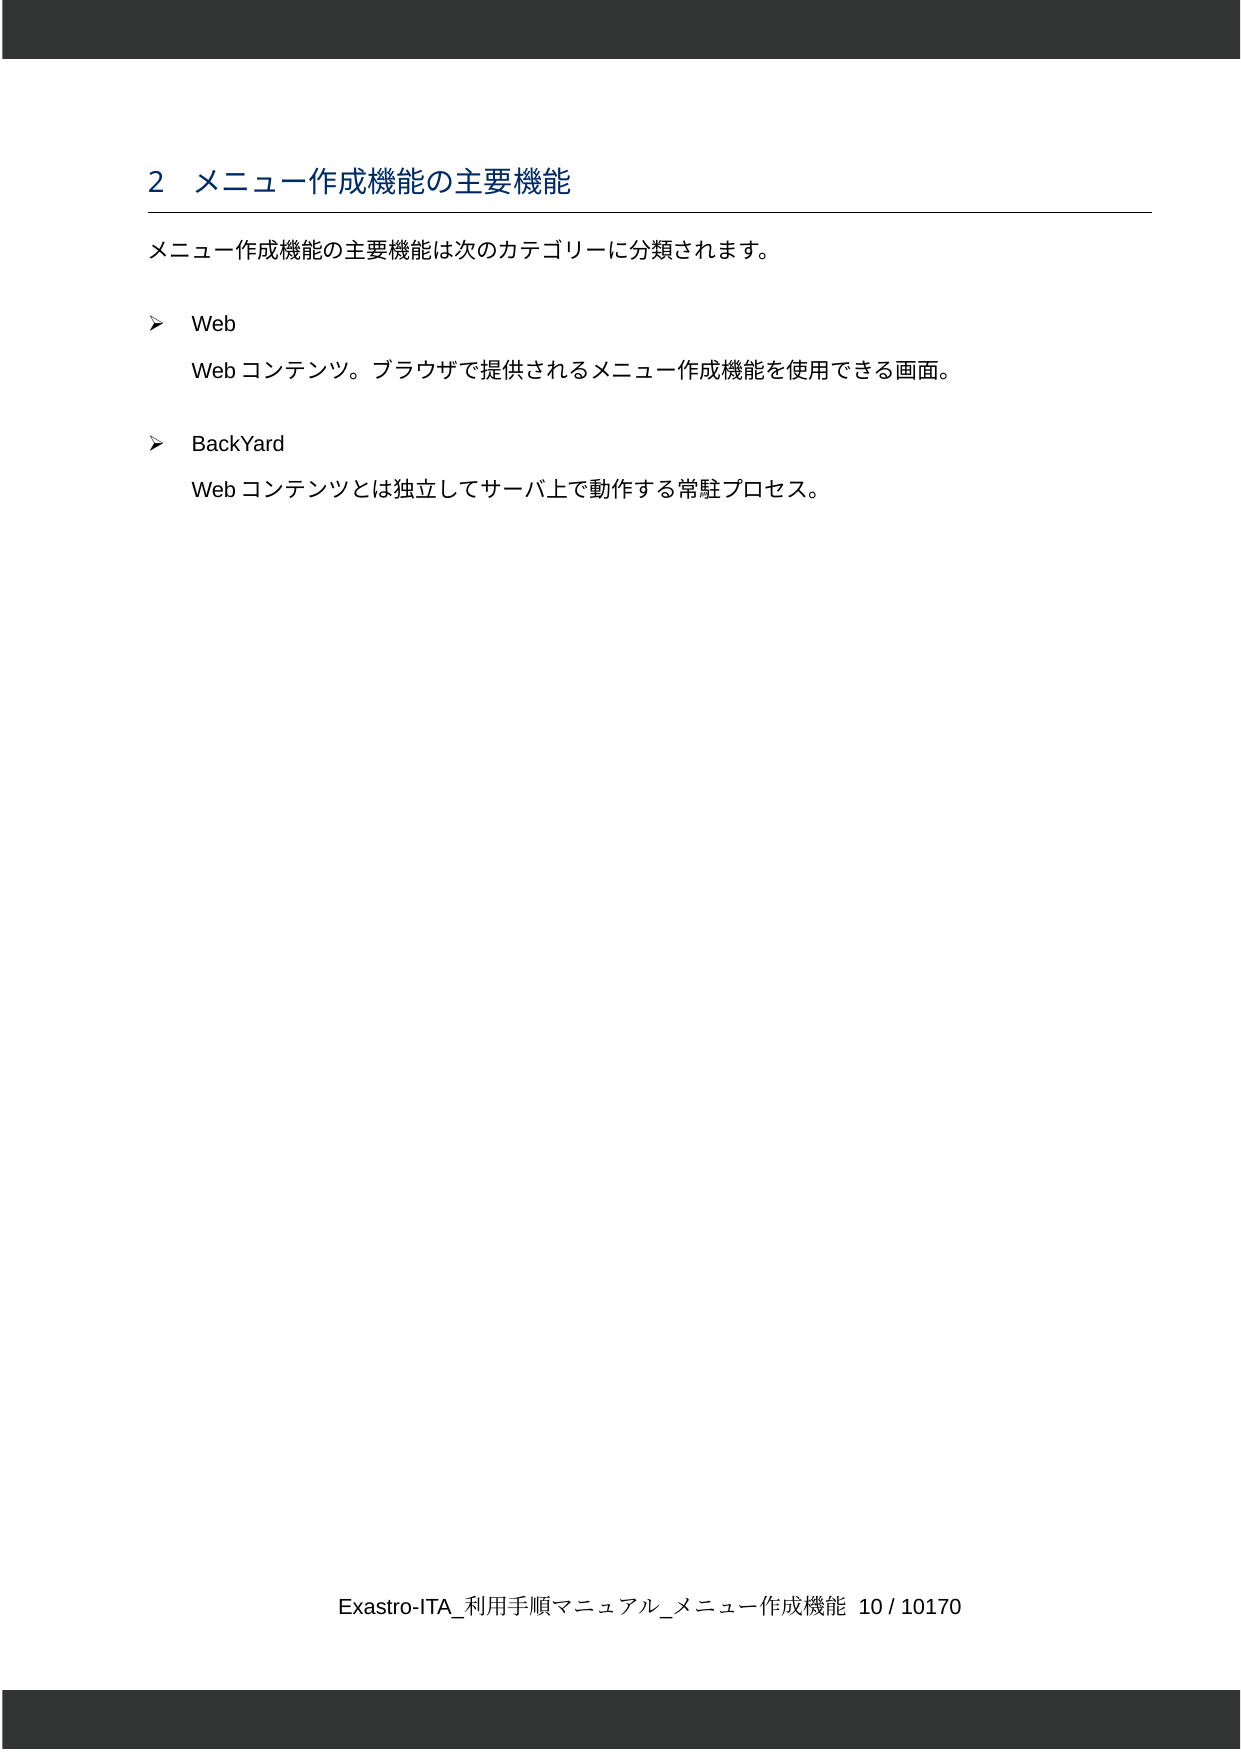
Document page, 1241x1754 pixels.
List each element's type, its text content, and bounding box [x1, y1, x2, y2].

picture [2, 1690, 1241, 1749]
subtitle メニュー作成機能の主要機能 [148, 151, 1152, 212]
list Web Webコンテンツ。ブラウザで提供されるメニュー作成機能を使用できる画面。 [148, 309, 1152, 398]
text メニュー作成機能の主要機能は次のカテゴリーに分類されます。 [148, 219, 1152, 279]
picture [2, 0, 1241, 59]
list BackYard Webコンテンツとは独立してサーバ上で動作する常駐プロセス。 [148, 428, 1152, 517]
